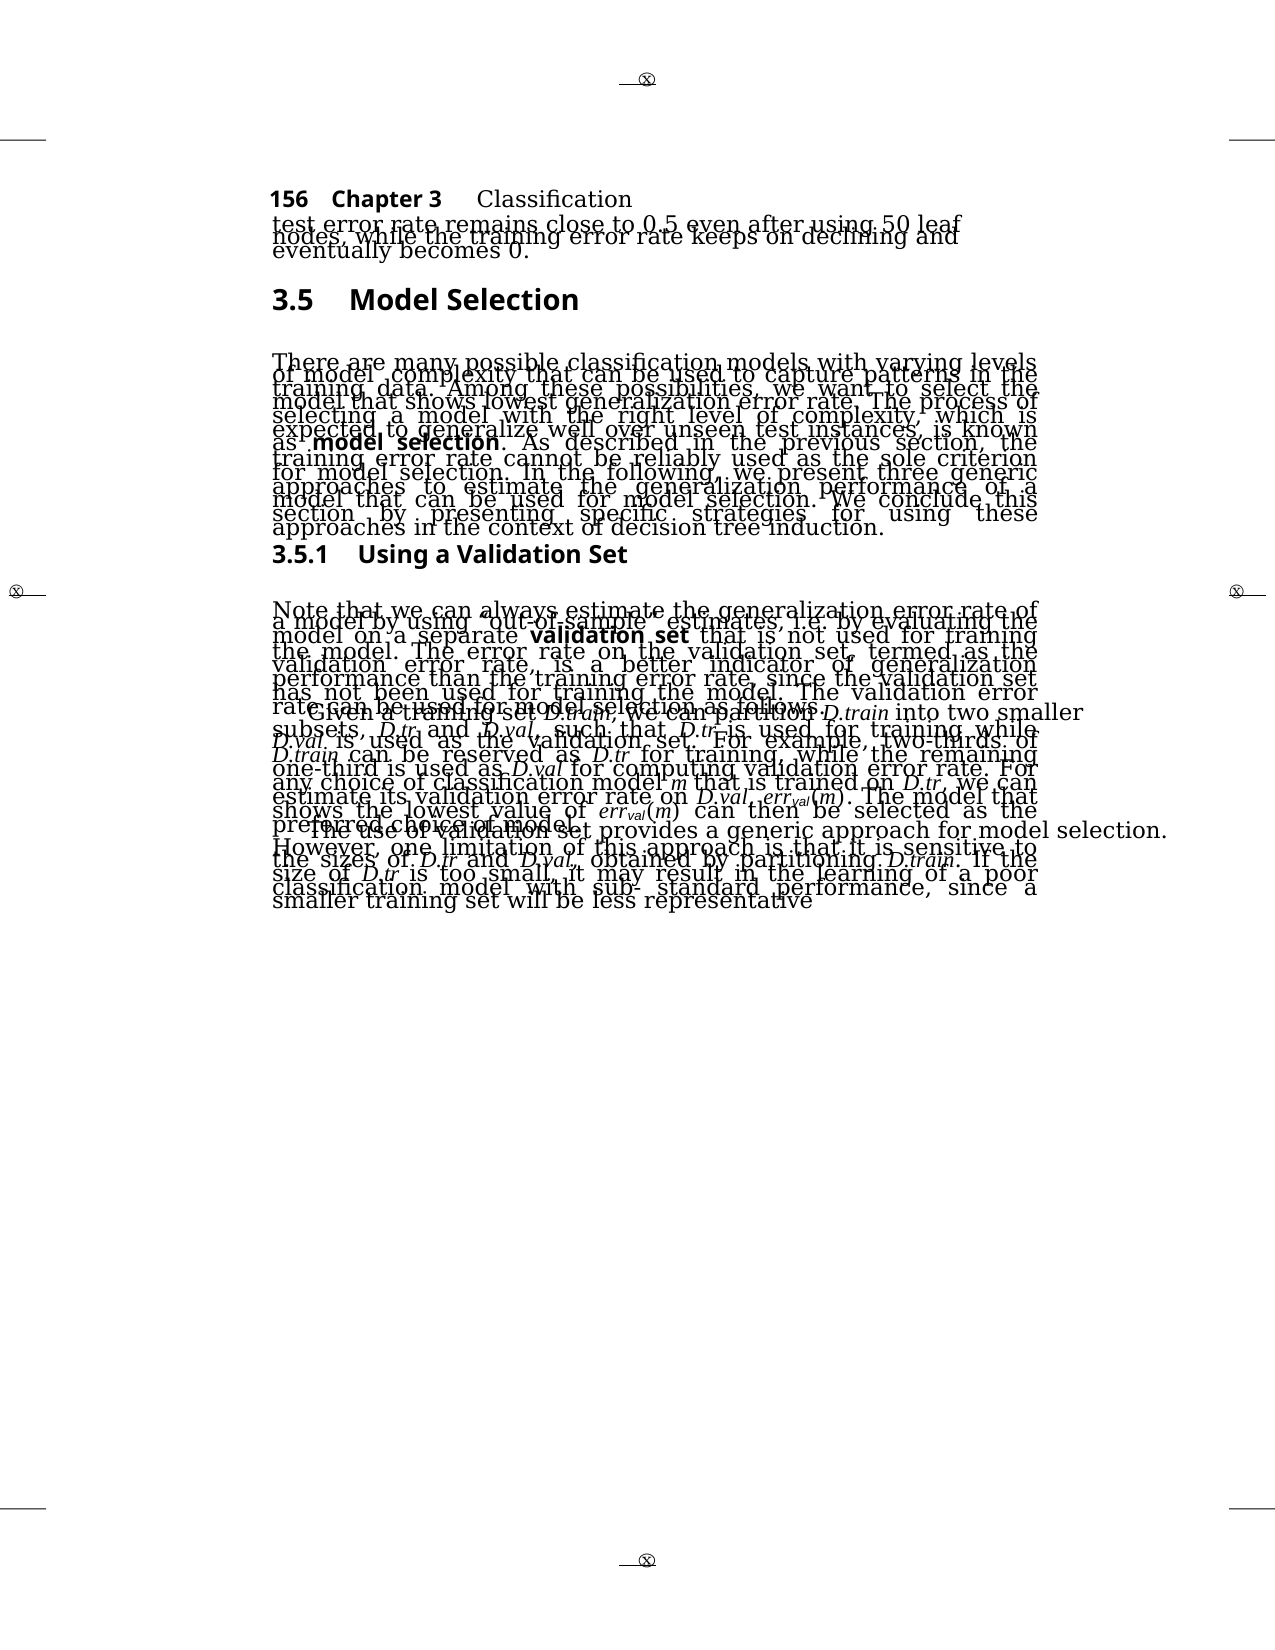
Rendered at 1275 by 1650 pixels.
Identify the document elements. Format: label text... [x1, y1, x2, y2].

subtitle Using a Validation Set [426, 553, 1275, 566]
text Note that we can always estimate the generalization error rate of a model by using “out-of-sample” estimates, i.e. by evaluating the model on a separate validation set that is not used for training the model. The error rate on the validation set, termed as the validation error rate, is a better indicator of generalization performance than the training error rate, since the validation set has not been used for training the model. The validation error rate can be used for model selection as follows. [272, 607, 1038, 719]
subtitle Model Selection [272, 293, 1275, 315]
text 156 Chapter 3 Classiﬁcation [269, 173, 1275, 216]
text test error rate remains close to 0.5 even after using 50 leaf nodes, while the training error rate keeps on declining and eventually becomes 0. [272, 222, 1039, 263]
text However, one limitation of this approach is that it is sensitive to the sizes of D.tr and D.val, obtained by partitioning D.train. If the size of D.tr is too small, it may result in the learning of a poor classiﬁcation model with sub- standard performance, since a smaller training set will be less representative [272, 844, 1038, 914]
subtitle Using a Validation Set [272, 553, 423, 566]
text subsets, D.tr and D.val, such that D.tr is used for training while D.val is used as the validation set. For example, two-thirds of D.train can be reserved as D.tr for training, while the remaining one-third is used as D.val for computing validation error rate. For any choice of classiﬁcation model m that is trained on D.tr, we can estimate its validation error rate on D.val, errval(m). The model that shows the lowest value of errval(m) can then be selected as the preferred choice of model. [272, 726, 1038, 837]
text There are many possible classiﬁcation models with varying levels of model complexity that can be used to capture patterns in the training data. Among these possibilities, we want to select the model that shows lowest generalization error rate. The process of selecting a model with the right level of complexity, which is expected to generalize well over unseen test instances, is known as model selection. As described in the previous section, the training error rate cannot be reliably used as the sole criterion for model selection. In the following, we present three generic approaches to estimate the generalization performance of a model that can be used for model selection. We conclude this section by presenting speciﬁc strategies for using these approaches in the context of decision tree induction. [272, 359, 1038, 540]
